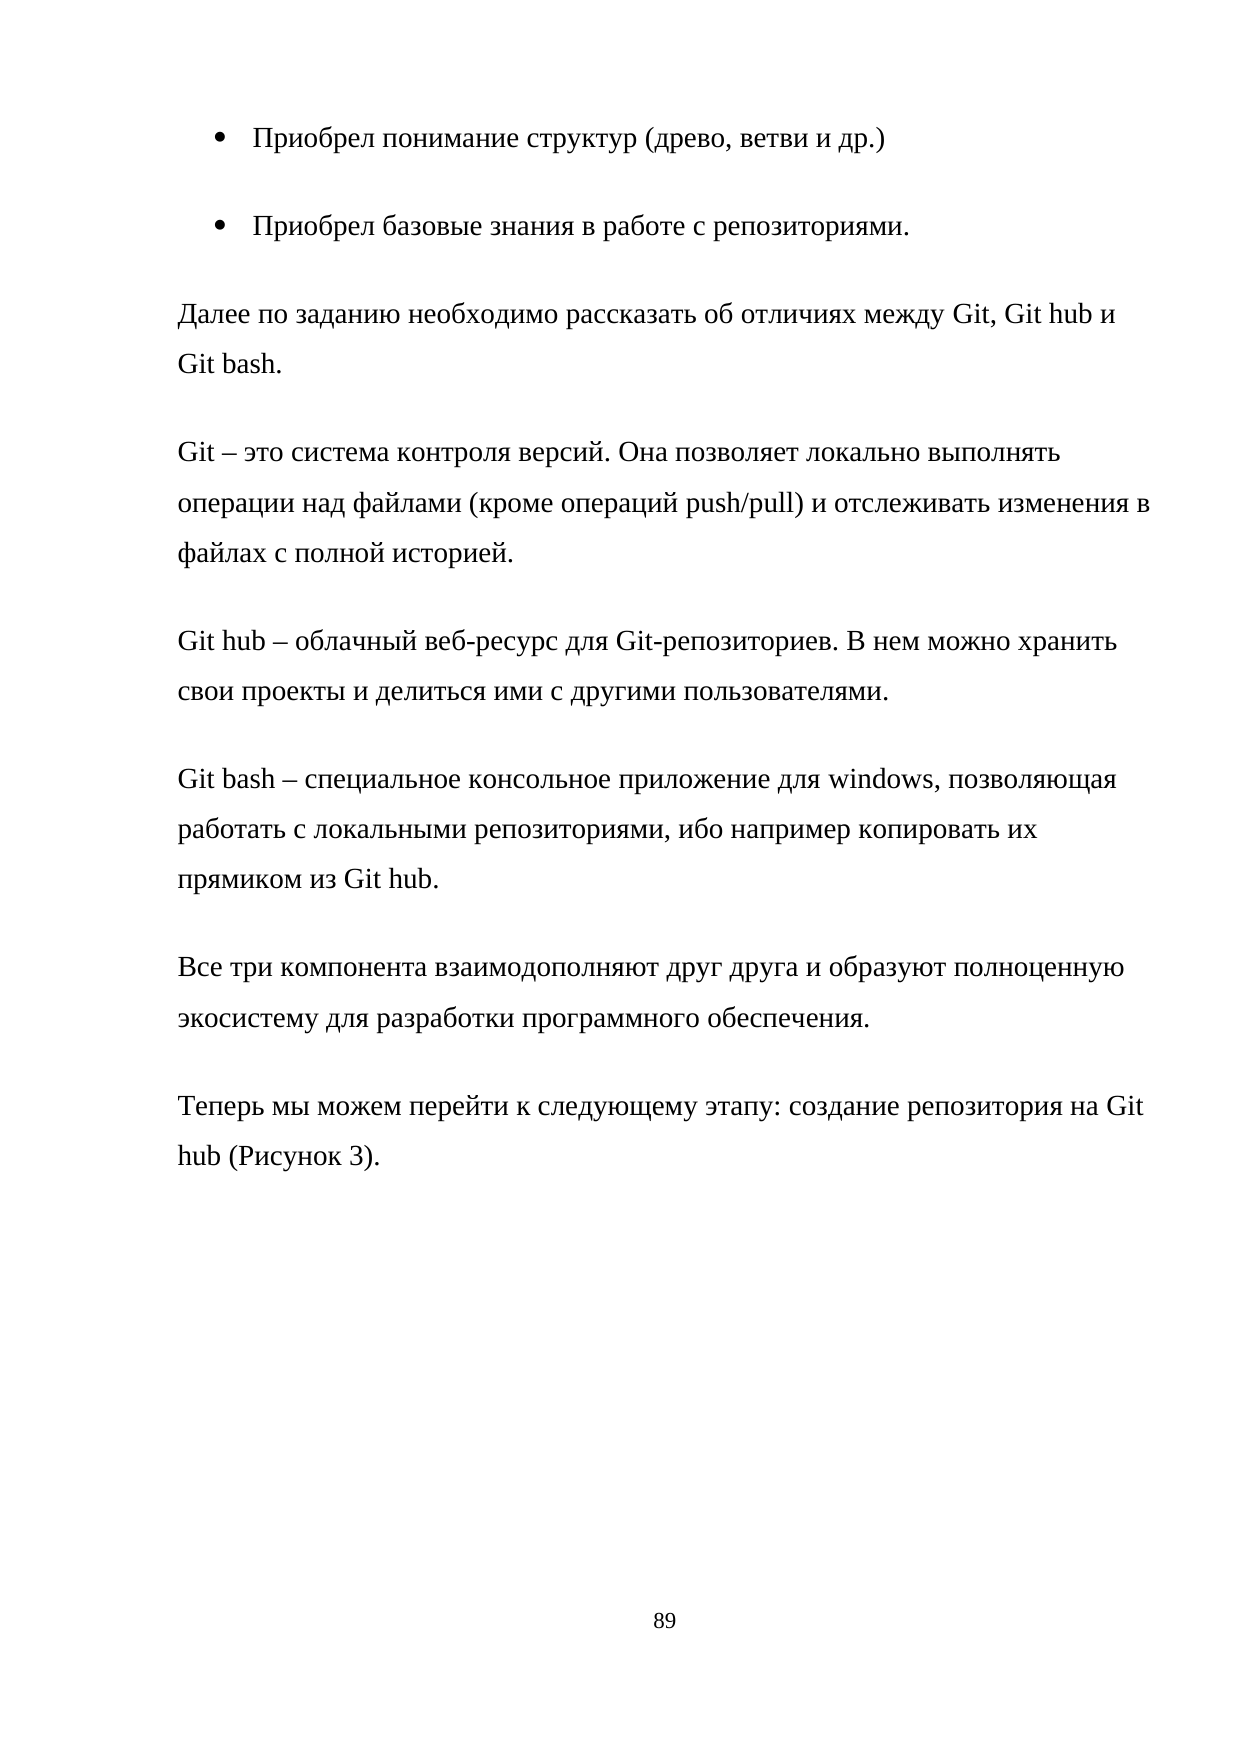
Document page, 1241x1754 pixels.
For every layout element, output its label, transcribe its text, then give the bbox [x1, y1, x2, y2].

text Git bash – специальное консольное приложение для windows, позволяющая работать с локальными репозиториями, ибо например копировать их прямиком из Git hub. [177, 761, 1152, 895]
text Все три компонента взаимодополняют друг друга и образуют полноценную экосистему для разработки программного обеспечения. [177, 949, 1152, 1033]
text Git – это система контроля версий. Она позволяет локально выполнять операции над файлами (кроме операций push/pull) и отслеживать изменения в файлах с полной историей. [177, 434, 1152, 569]
text Теперь мы можем перейти к следующему этапу: создание репозитория на Git hub (Рисунок 3). [177, 1088, 1152, 1171]
list Приобрел понимание структур (древо, ветви и др.) [215, 121, 1152, 154]
list Приобрел базовые знания в работе с репозиториями. [215, 208, 1152, 242]
text Git hub – облачный веб-ресурс для Git-репозиториев. В нем можно хранить свои проекты и делиться ими с другими пользователями. [177, 623, 1152, 707]
text Далее по заданию необходимо рассказать об отличиях между Git, Git hub и Git bash. [177, 296, 1152, 380]
